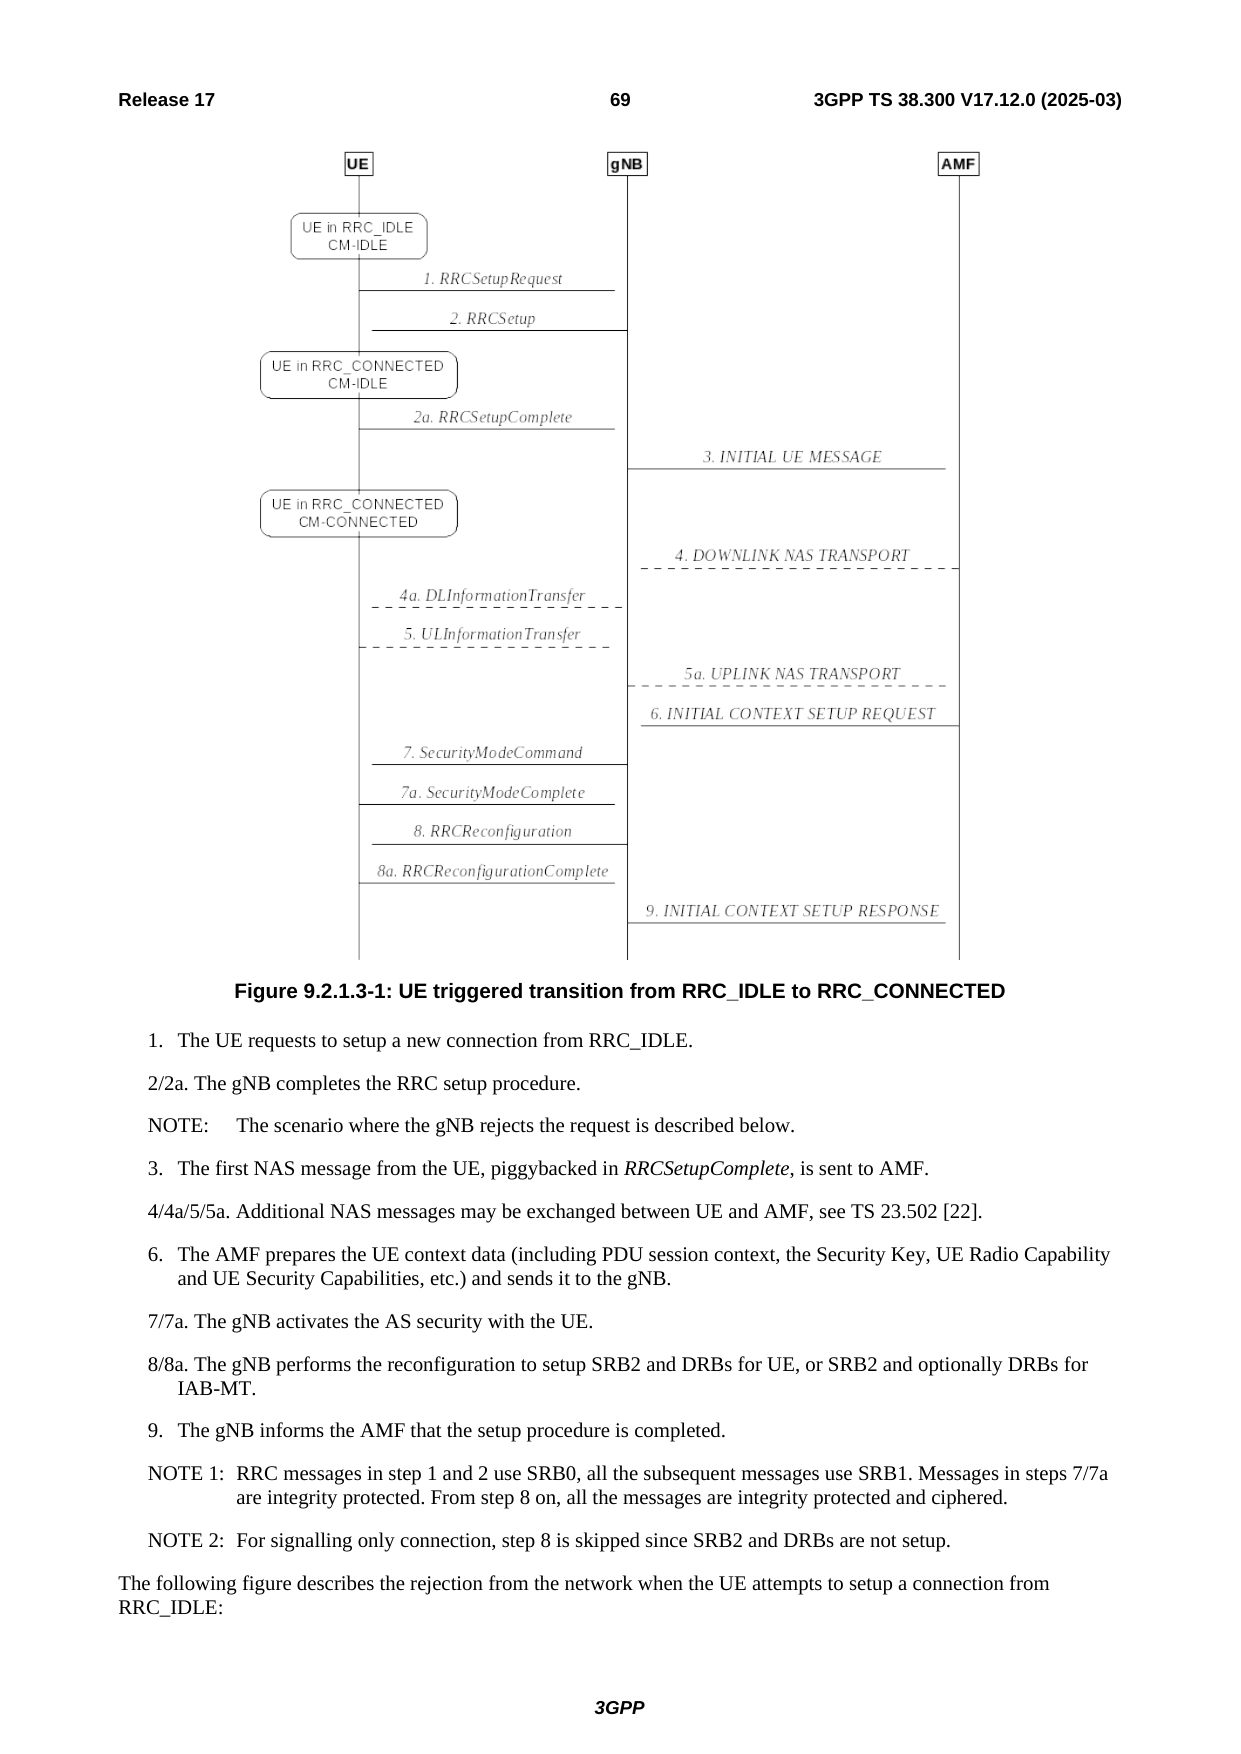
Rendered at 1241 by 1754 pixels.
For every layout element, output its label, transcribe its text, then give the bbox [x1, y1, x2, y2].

text NOTE 2: For signalling only connection, step 8 is skipped since SRB2 and DRBs are not setup. [148, 1528, 1122, 1552]
text 7/7a. The gNB activates the AS security with the UE. [148, 1309, 1122, 1333]
text 3. The first NAS message from the UE, piggybacked in RRCSetupComplete, is sent to AMF. [148, 1156, 1122, 1180]
text 4/4a/5/5a. Additional NAS messages may be exchanged between UE and AMF, see TS 23.502 [22]. [148, 1199, 1122, 1223]
text Figure 9.2.1.3-1: UE triggered transition from RRC_IDLE to RRC_CONNECTED [118, 979, 1122, 1003]
text The following figure describes the rejection from the network when the UE attempts to setup a connection from RRC_IDLE: [118, 1571, 1122, 1619]
text 8/8a. The gNB performs the reconfiguration to setup SRB2 and DRBs for UE, or SRB2 and optionally DRBs for IAB-MT. [148, 1351, 1122, 1399]
text 1. The UE requests to setup a new connection from RRC_IDLE. [148, 1028, 1122, 1052]
text NOTE 1: RRC messages in step 1 and 2 use SRB0, all the subsequent messages use SRB1. Messages in steps 7/7a are integrity protected. From step 8 on, all the messages are integrity protected and ciphered. [148, 1461, 1122, 1509]
text 9. The gNB informs the AMF that the setup procedure is completed. [148, 1418, 1122, 1442]
text NOTE: The scenario where the gNB rejects the request is described below. [148, 1113, 1122, 1137]
text 2/2a. The gNB completes the RRC setup procedure. [148, 1071, 1122, 1094]
text 6. The AMF prepares the UE context data (including PDU session context, the Security Key, UE Radio Capability and UE Security Capabilities, etc.) and sends it to the gNB. [148, 1242, 1122, 1290]
